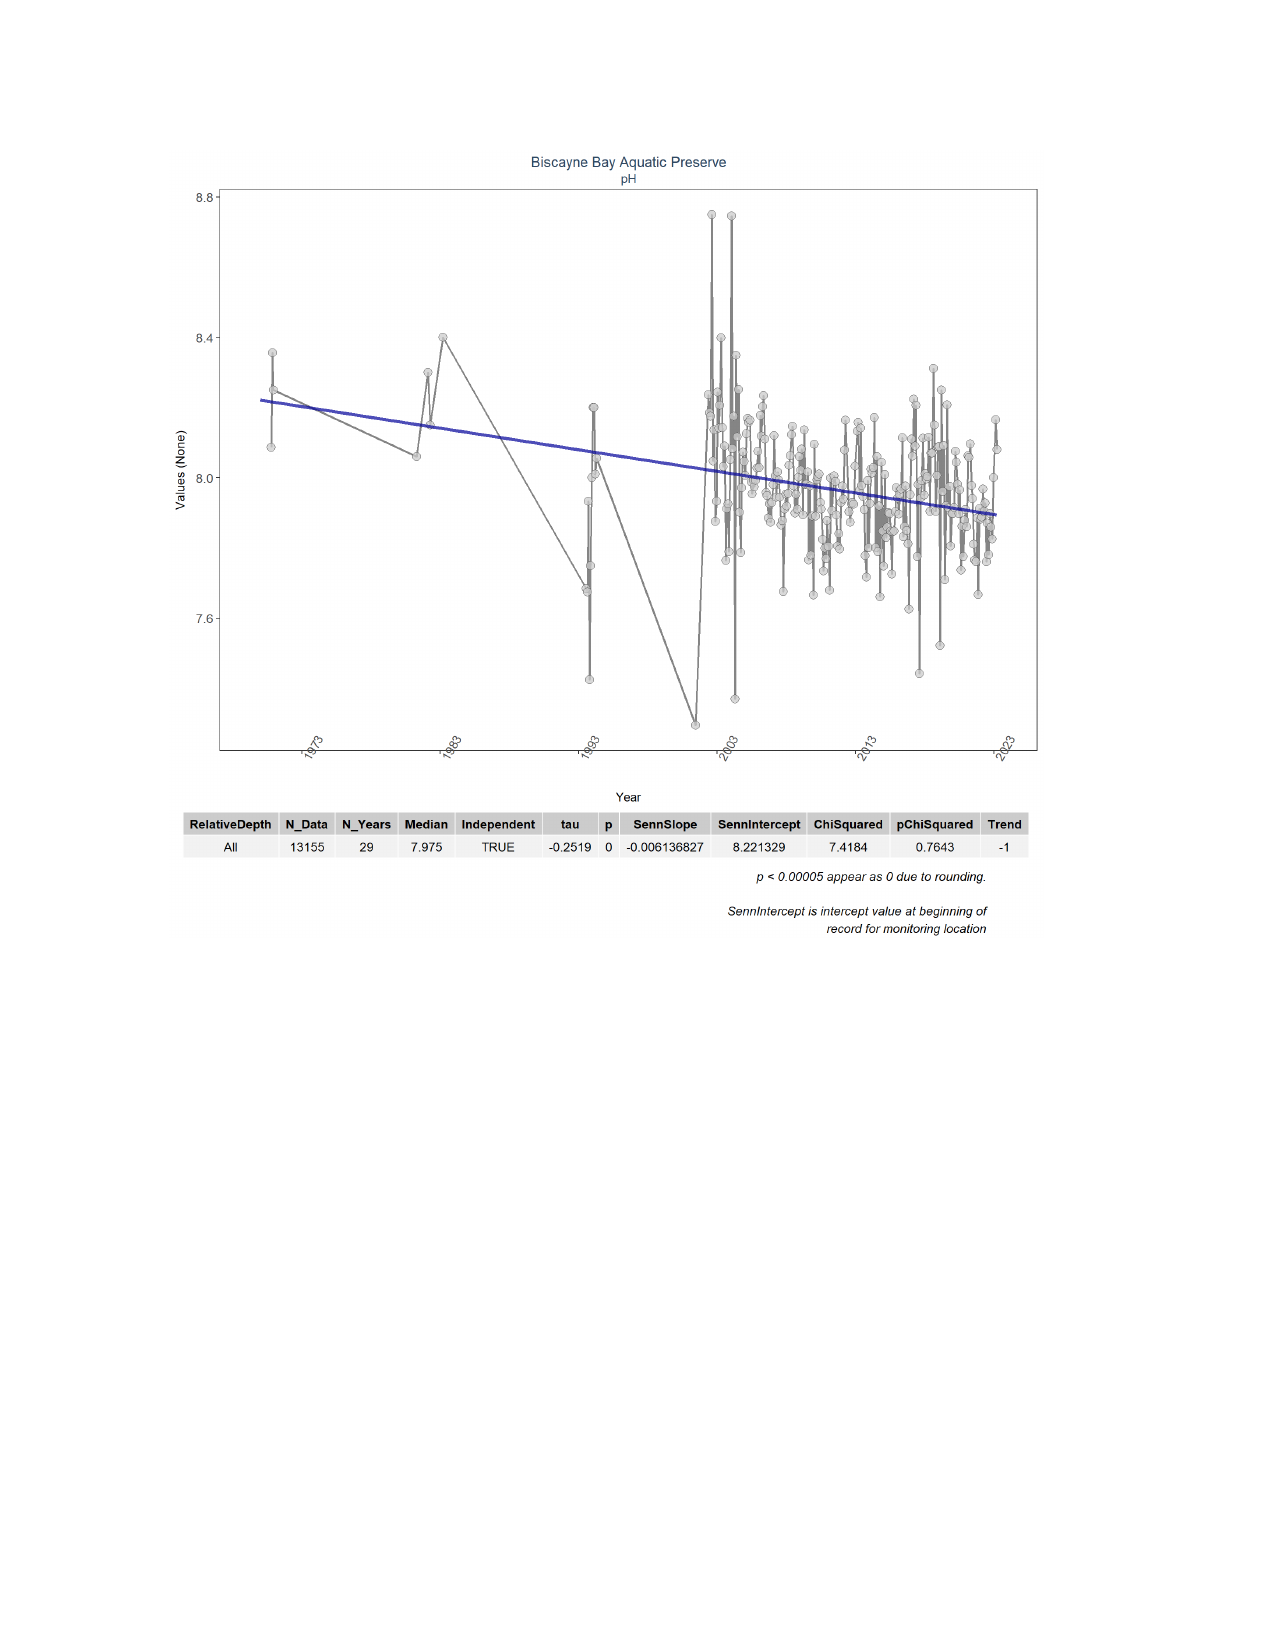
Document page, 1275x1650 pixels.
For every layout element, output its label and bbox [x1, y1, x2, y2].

picture [168, 150, 1044, 938]
